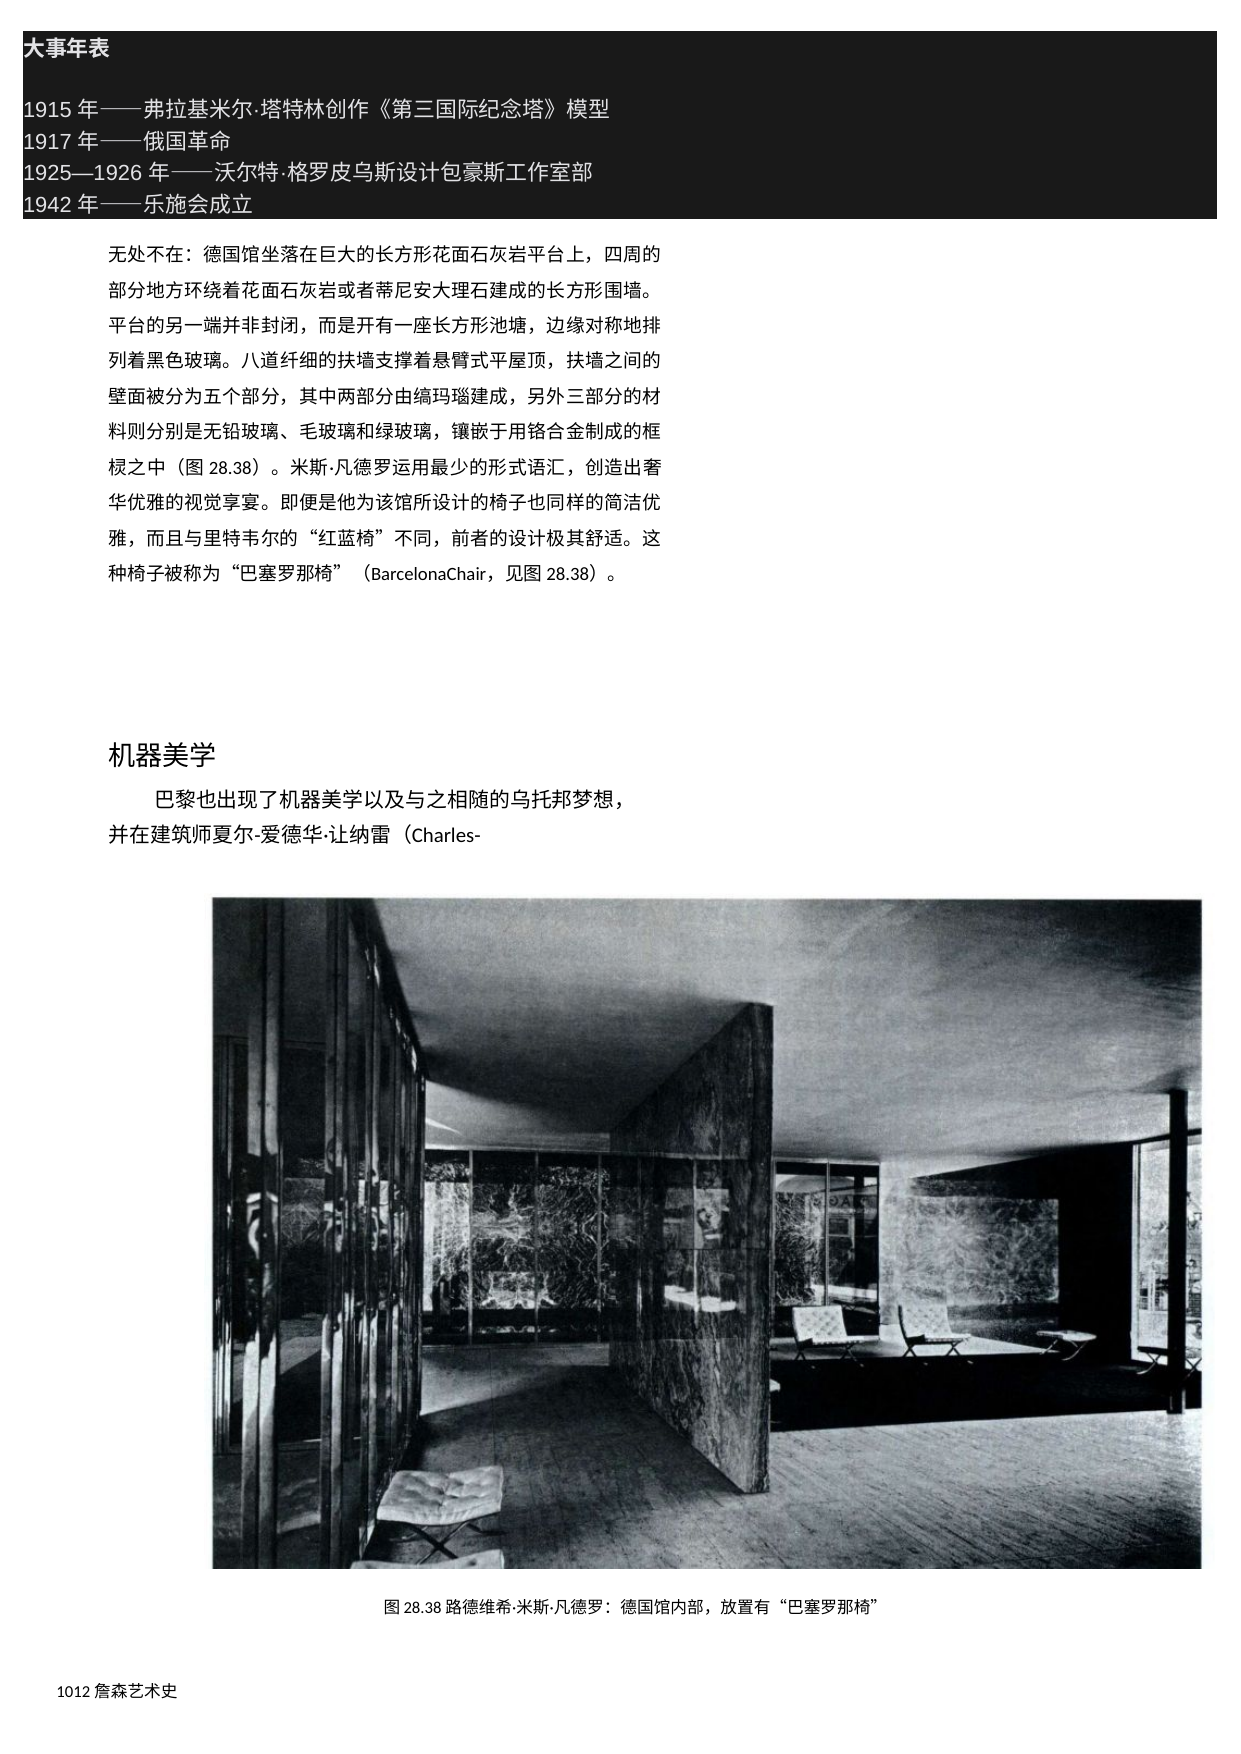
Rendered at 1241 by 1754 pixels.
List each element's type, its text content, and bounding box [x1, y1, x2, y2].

text 大事年表 [23, 31, 1217, 63]
picture [204, 893, 1215, 1569]
text 1915 年——弗拉基米尔·塔特林创作《第三国际纪念塔》模型 1917 年——俄国革命 1925—1926 年——沃尔特·格罗皮乌斯设计包豪斯工作室部 1942 年——乐施会成立 [23, 92, 1217, 219]
